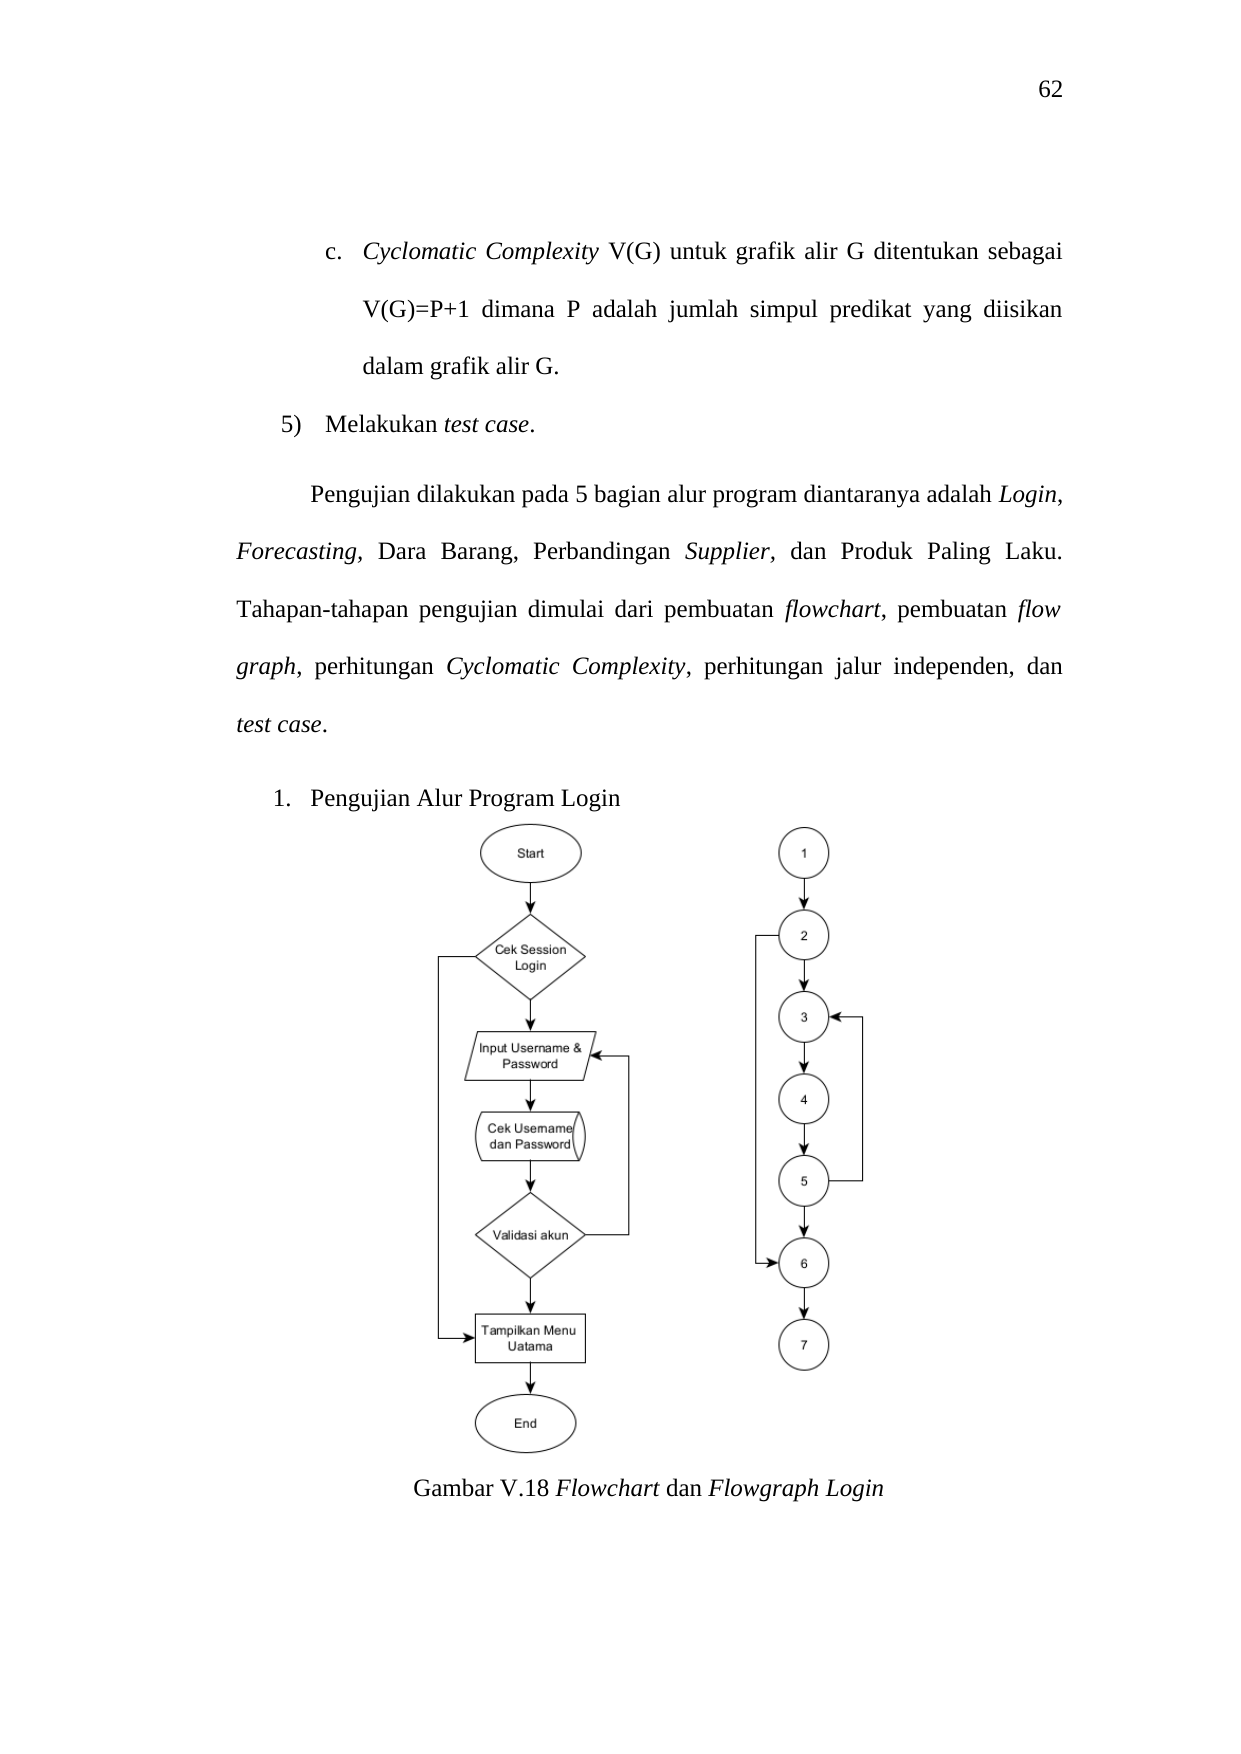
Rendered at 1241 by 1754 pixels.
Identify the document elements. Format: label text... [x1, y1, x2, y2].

text Pengujian dilakukan pada 5 bagian alur program diantaranya adalah Login, Forecasting, Dara Barang, Perbandingan Supplier, dan Produk Paling Laku. Tahapan-tahapan pengujian dimulai dari pembuatan flowchart, pembuatan flow graph, perhitungan Cyclomatic Complexity, perhitungan jalur independen, dan test case. [236, 479, 1063, 737]
list Cyclomatic Complexity V(G) untuk grafik alir G ditentukan sebagai V(G)=P+1 dimana P adalah jumlah simpul predikat yang diisikan dalam grafik alir G. [325, 236, 1063, 380]
picture [422, 821, 879, 1457]
list Melakukan test case. [281, 409, 1063, 437]
list Pengujian Alur Program Login [273, 766, 1063, 816]
